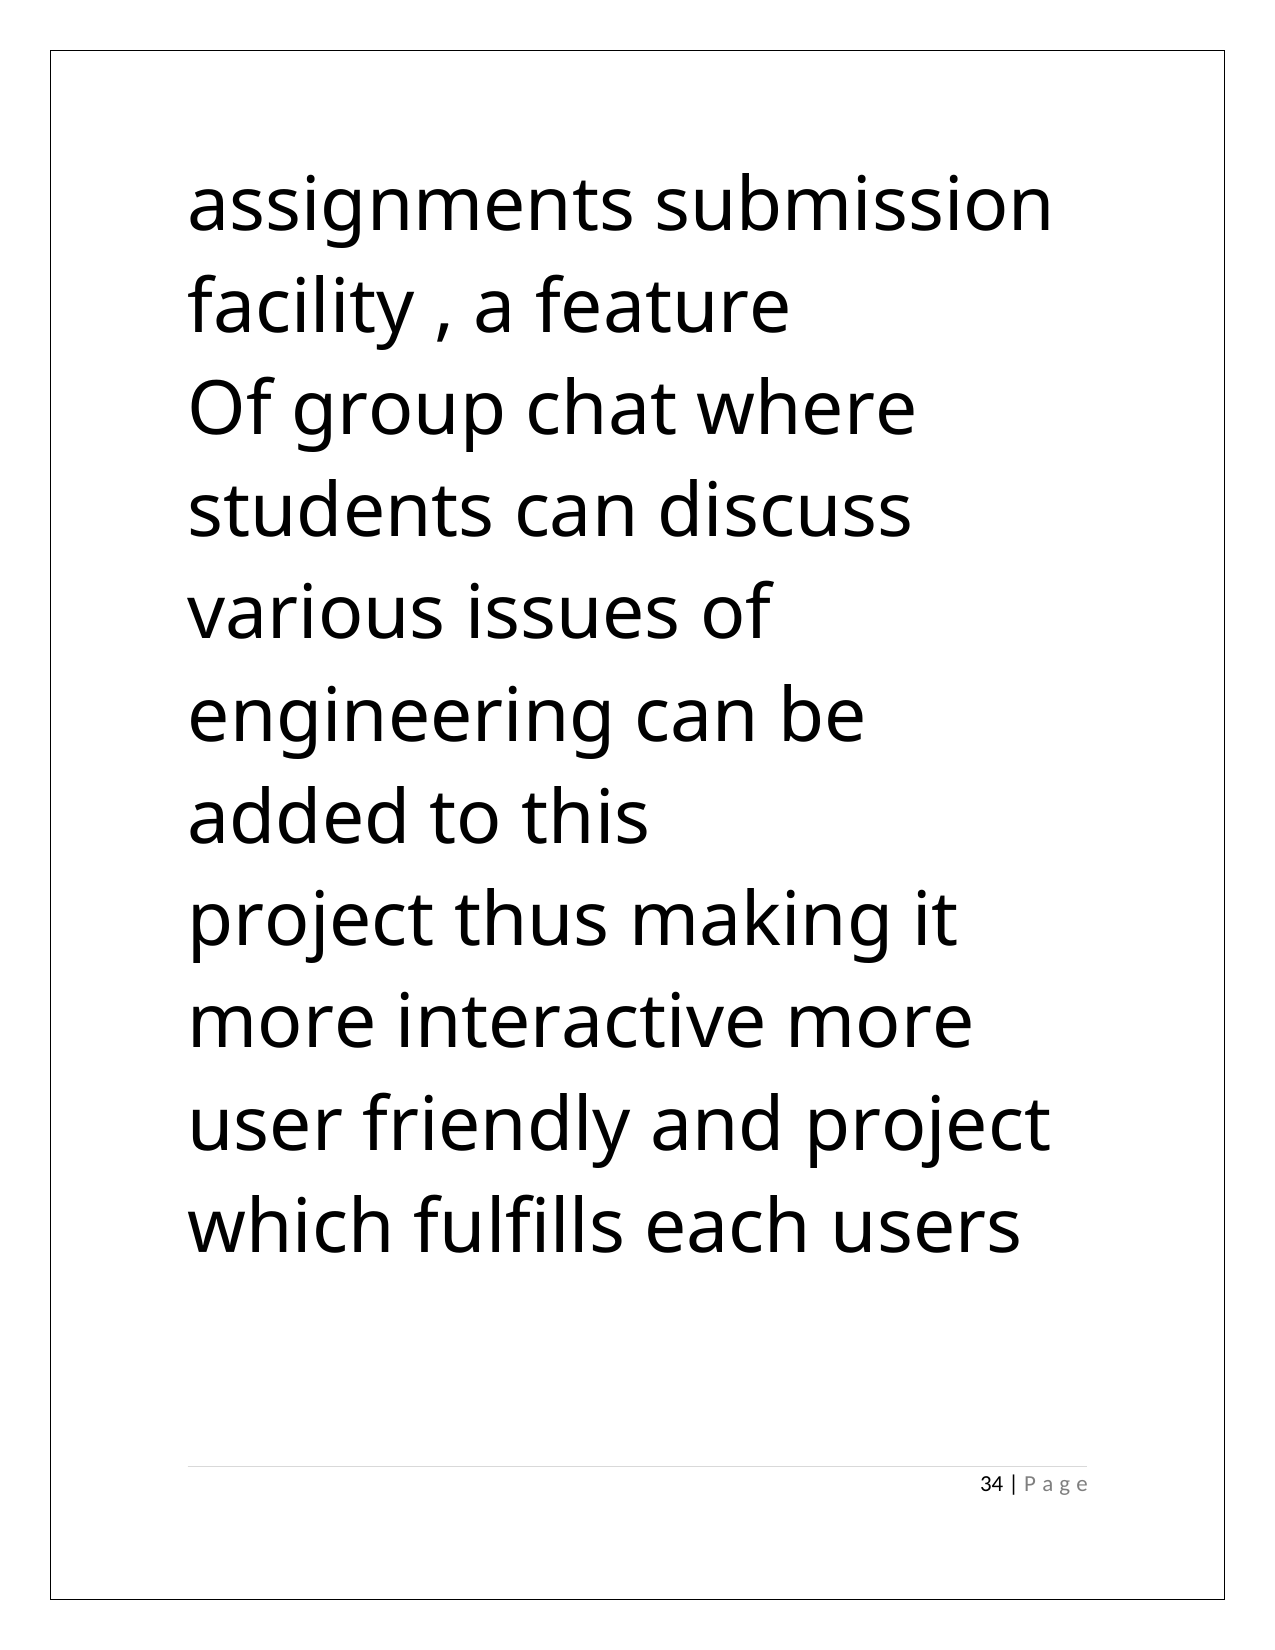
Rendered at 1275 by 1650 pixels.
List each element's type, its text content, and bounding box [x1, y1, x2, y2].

text Of group chat where students can discuss various issues of engineering can be added to this [187, 354, 1087, 865]
text project thus making it more interactive more user friendly and project which fulfills each users [187, 865, 1087, 1274]
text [187, 150, 1087, 354]
